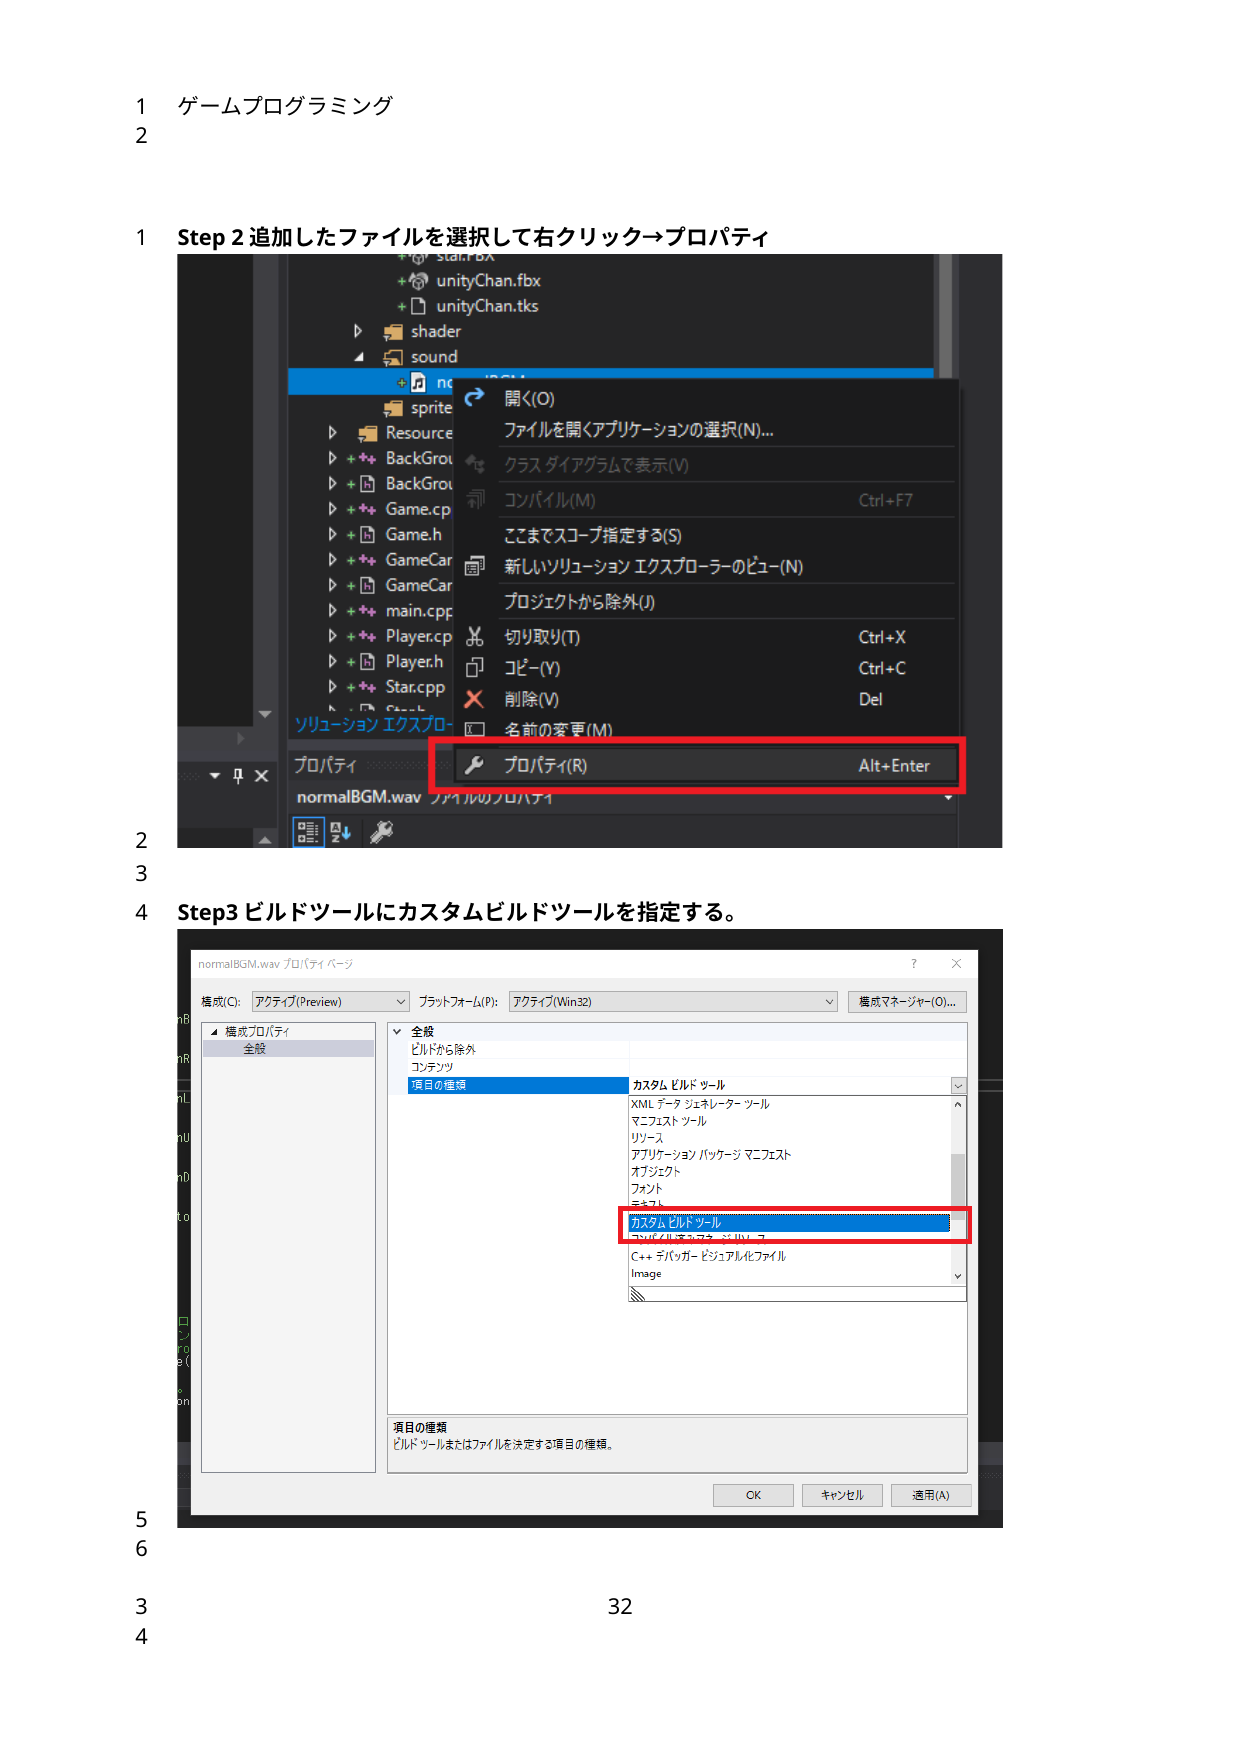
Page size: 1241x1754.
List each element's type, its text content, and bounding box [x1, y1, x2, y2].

picture [177, 254, 1003, 848]
picture [177, 929, 1003, 1528]
text Step 2 追加したファイルを選択して右クリック→プロパティ [177, 217, 1063, 254]
text Step3 ビルドツールにカスタムビルドツールを指定する。 [177, 892, 1063, 929]
